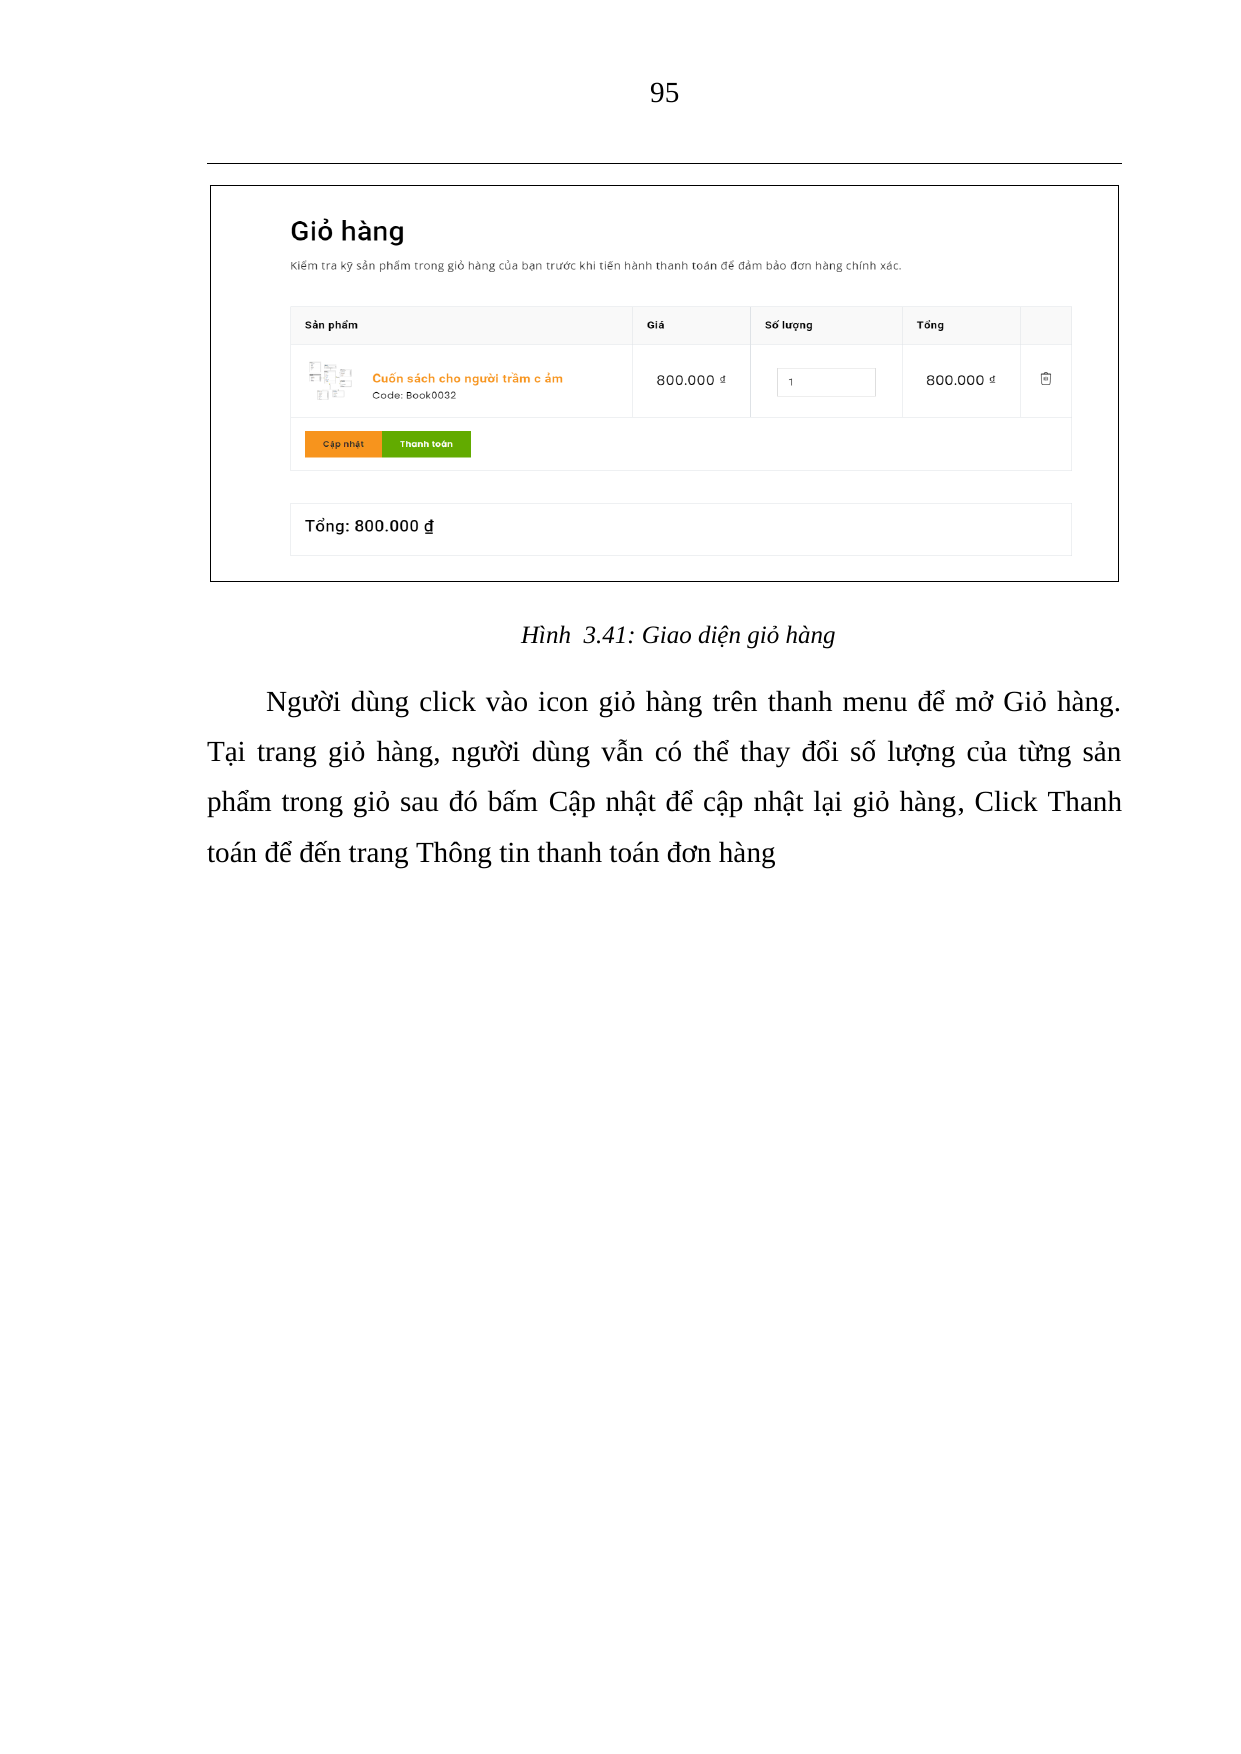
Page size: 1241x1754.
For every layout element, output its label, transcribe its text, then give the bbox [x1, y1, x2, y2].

picture [211, 186, 1118, 581]
text Người dùng click vào icon giỏ hàng trên thanh menu để mở Giỏ hàng. Tại trang giỏ hàng, người dùng vẫn có thể thay đổi số lượng của từng sản phẩm trong giỏ sau đó bấm Cập nhật để cập nhật lại giỏ hàng, Click Thanh toán để đến trang Thông tin thanh toán đơn hàng [207, 684, 1122, 868]
